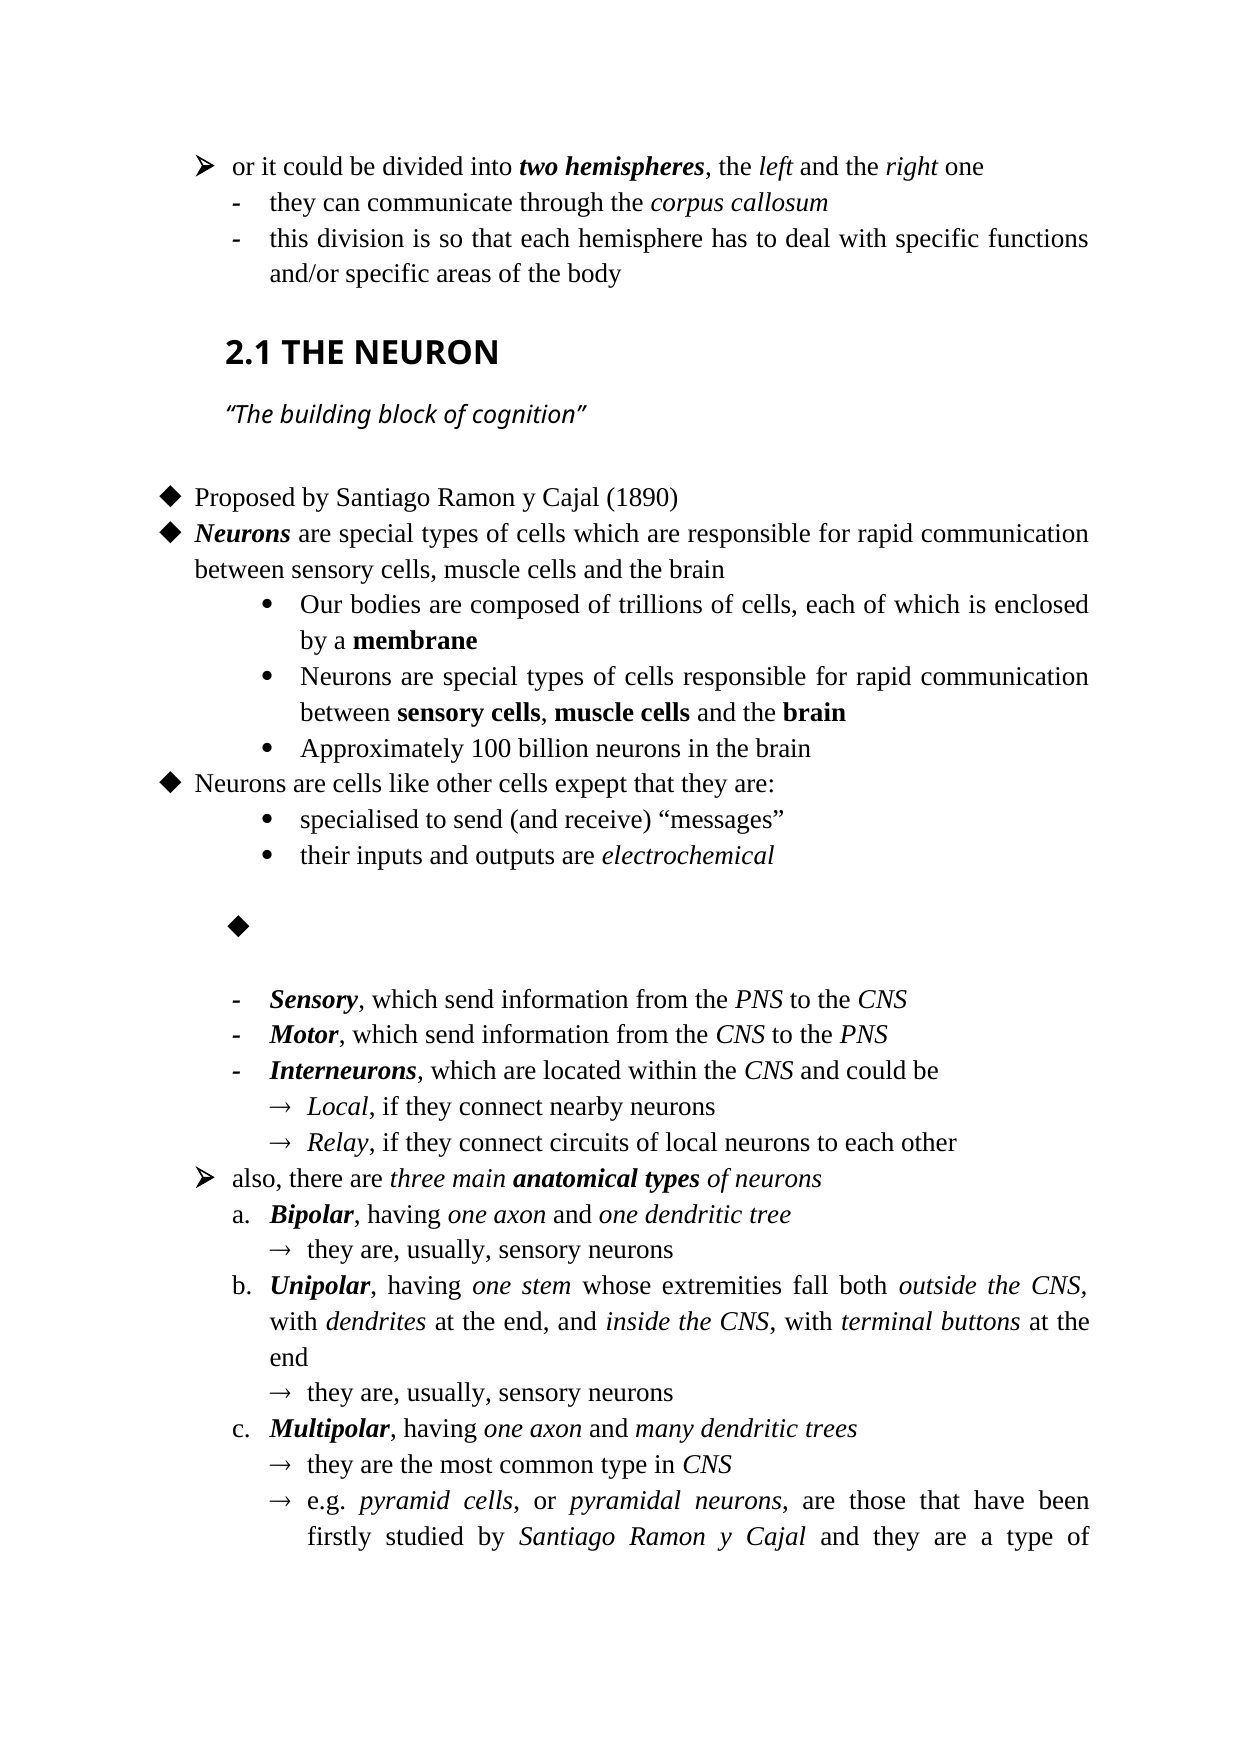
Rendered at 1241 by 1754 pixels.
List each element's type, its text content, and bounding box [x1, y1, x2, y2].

list Proposed by Santiago Ramon y Cajal (1890) [157, 481, 1090, 512]
list Interneurons, which are located within the CNS and could be [232, 1054, 1090, 1085]
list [269, 1484, 1090, 1551]
list Our bodies are composed of trillions of cells, each of which is enclosed by a membrane [262, 588, 1090, 656]
list they are, usually, sensory neurons [269, 1233, 1090, 1265]
subtitle “The building block of cognition” [225, 397, 1090, 431]
list Neurons are special types of cells which are responsible for rapid communication between sensory cells, muscle cells and the brain [157, 517, 1090, 584]
list Neurons are special types of cells responsible for rapid communication between sensory cells, muscle cells and the brain [262, 660, 1090, 727]
list they can communicate through the corpus callosum [232, 186, 1090, 217]
list they are, usually, sensory neurons [269, 1377, 1090, 1408]
list Sensory, which send information from the PNS to the CNS [232, 983, 1090, 1014]
list Motor, which send information from the CNS to the PNS [232, 1018, 1090, 1049]
list also, there are three main anatomical types of neurons [194, 1162, 1090, 1193]
list Neurons are cells like other cells expept that they are: [157, 768, 1090, 799]
list Approximately 100 billion neurons in the brain [262, 732, 1090, 763]
list Unipolar, having one stem whose extremities fall both outside the CNS, with dendrites at the end, and inside the CNS, with terminal buttons at the end [232, 1269, 1090, 1372]
list they are the most common type in CNS [269, 1448, 1090, 1479]
list Relay, if they connect circuits of local neurons to each other [269, 1126, 1090, 1157]
list their inputs and outputs are electrochemical [262, 839, 1090, 871]
list Bipolar, having one axon and one dendritic tree [232, 1198, 1090, 1229]
subtitle 2.1 THE NEURON [225, 329, 1090, 374]
list specialised to send (and receive) “messages” [262, 803, 1090, 835]
list Multipolar, having one axon and many dendritic trees [232, 1412, 1090, 1444]
list this division is so that each hemisphere has to deal with specific functions and/or specific areas of the body [232, 222, 1090, 288]
list Local, if they connect nearby neurons [269, 1090, 1090, 1121]
list or it could be divided into two hemispheres, the left and the right one [194, 150, 1090, 181]
